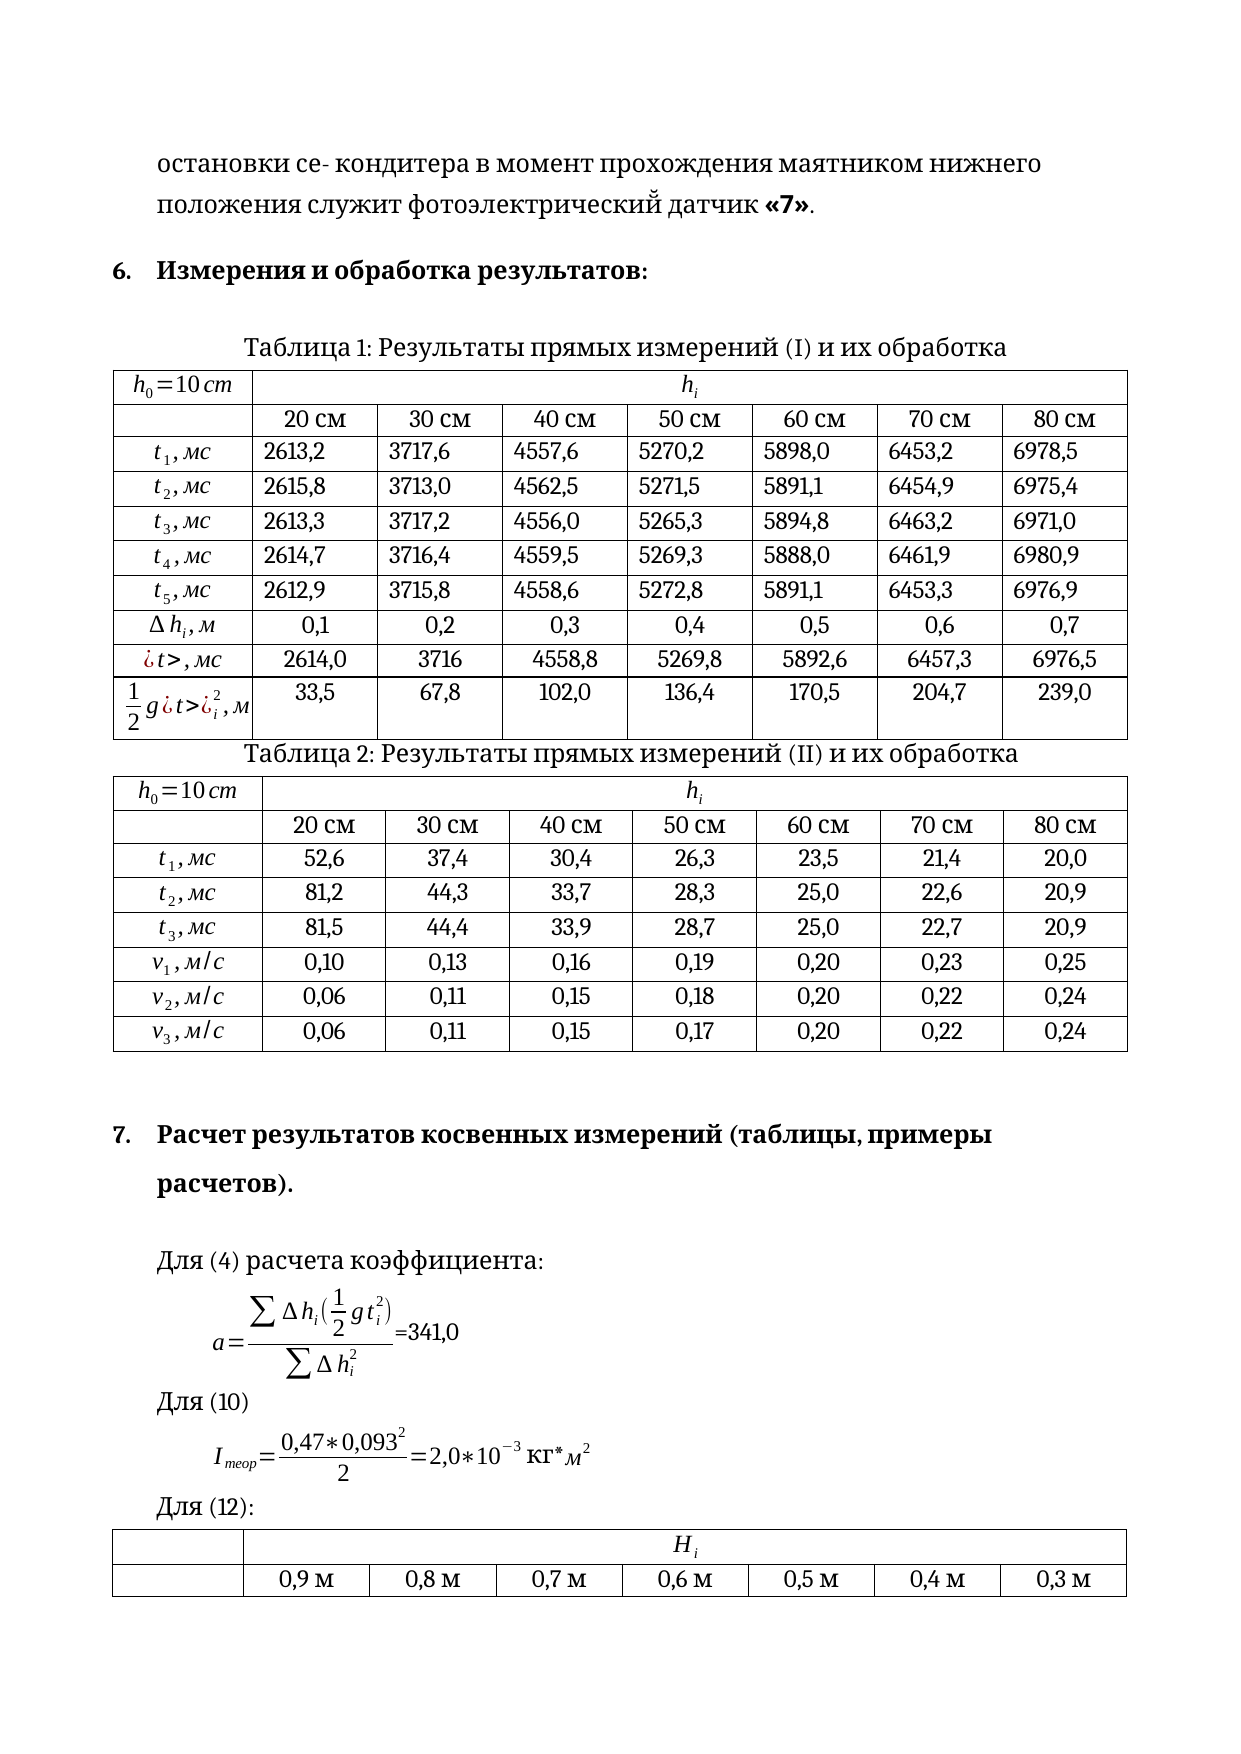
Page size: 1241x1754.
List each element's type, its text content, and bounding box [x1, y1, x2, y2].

table_cell 0,6 [878, 611, 1002, 644]
table_cell 0,2 [378, 611, 502, 644]
table_cell 20 см [263, 811, 385, 842]
table_header [263, 777, 1127, 810]
table_cell 5270,2 [628, 437, 752, 471]
table_cell 6453,2 [878, 437, 1002, 471]
table_cell 2613,2 [253, 437, 377, 471]
table_cell 81,2 [263, 878, 385, 912]
table_cell 60 см [757, 811, 880, 842]
table_cell 0,06 [263, 1017, 385, 1051]
table_cell 5269,3 [628, 541, 752, 575]
table_cell 0,9 м [244, 1565, 369, 1596]
table_cell [114, 844, 262, 877]
table_cell 0,17 [633, 1017, 756, 1051]
table_cell 0,3 м [1001, 1565, 1126, 1596]
table_cell [114, 878, 262, 912]
table_cell [114, 576, 252, 610]
table_cell 6971,0 [1003, 507, 1127, 540]
table_cell 102,0 [503, 678, 627, 739]
table_cell 20,0 [1004, 844, 1127, 877]
table_cell 33,9 [510, 913, 632, 947]
table_cell 0,7 [1003, 611, 1127, 644]
table_cell 5894,8 [753, 507, 877, 540]
table_cell 25,0 [757, 913, 880, 947]
table_header [113, 1530, 243, 1564]
table_cell 0,24 [1004, 1017, 1127, 1051]
table_cell 6453,3 [878, 576, 1002, 610]
table_cell [114, 913, 262, 947]
table_cell [114, 948, 262, 981]
table_cell 0,20 [757, 1017, 880, 1051]
table_cell 40 см [503, 405, 627, 436]
table_cell 5272,8 [628, 576, 752, 610]
table_cell 0,10 [263, 948, 385, 981]
table_cell 0,7 м [497, 1565, 622, 1596]
table_cell 20 см [253, 405, 377, 436]
table_cell 80 см [1004, 811, 1127, 842]
table_cell 0,24 [1004, 982, 1127, 1016]
table_cell 6454,9 [878, 472, 1002, 506]
table_cell 50 см [633, 811, 756, 842]
table_cell 60 см [753, 405, 877, 436]
table_cell 40 см [510, 811, 632, 842]
table_cell [114, 437, 252, 471]
table_cell 20,9 [1004, 913, 1127, 947]
table_cell 0,6 м [623, 1565, 748, 1596]
table_cell 67,8 [378, 678, 502, 739]
table_cell 3716 [378, 645, 502, 676]
table_cell 170,5 [753, 678, 877, 739]
table_cell 33,5 [253, 678, 377, 739]
table_cell 0,15 [510, 982, 632, 1016]
table_cell 5888,0 [753, 541, 877, 575]
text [157, 150, 1128, 221]
table_cell 5265,3 [628, 507, 752, 540]
table_cell 5898,0 [753, 437, 877, 471]
table_cell 3715,8 [378, 576, 502, 610]
table_cell [113, 1565, 243, 1596]
table_cell 2614,7 [253, 541, 377, 575]
table_cell 0,25 [1004, 948, 1127, 981]
table_cell [114, 678, 252, 739]
table_cell 3717,2 [378, 507, 502, 540]
table_cell [114, 405, 252, 436]
table_cell [114, 982, 262, 1016]
table_cell 136,4 [628, 678, 752, 739]
table_cell 6463,2 [878, 507, 1002, 540]
table_cell 4562,5 [503, 472, 627, 506]
text =341,0 [112, 1283, 1128, 1381]
table_cell 30 см [386, 811, 509, 842]
table_cell 5891,1 [753, 472, 877, 506]
table_cell 52,6 [263, 844, 385, 877]
subtitle Расчет результатов косвенных измерений (таблицы, примеры расчетов). [113, 1121, 1128, 1199]
table_cell [114, 541, 252, 575]
table_cell 2615,8 [253, 472, 377, 506]
text Для (12): [112, 1493, 1128, 1522]
table_cell 30 см [378, 405, 502, 436]
table_cell 0,22 [881, 1017, 1003, 1051]
table_cell 70 см [878, 405, 1002, 436]
table_cell 50 см [628, 405, 752, 436]
table_cell 2614,0 [253, 645, 377, 676]
table_cell 23,5 [757, 844, 880, 877]
table_cell 44,4 [386, 913, 509, 947]
table_cell 0,5 [753, 611, 877, 644]
table_cell 0,4 м [875, 1565, 1000, 1596]
text Таблица 2: Результаты прямых измерений (II) и их обработка [243, 740, 1128, 768]
table_cell 0,11 [386, 982, 509, 1016]
table_cell 4558,6 [503, 576, 627, 610]
table_cell 20,9 [1004, 878, 1127, 912]
table_cell 5269,8 [628, 645, 752, 676]
table_cell 0,5 м [749, 1565, 874, 1596]
table_cell [114, 507, 252, 540]
table_cell 4558,8 [503, 645, 627, 676]
text кг* [157, 1424, 1128, 1486]
table_cell 70 см [881, 811, 1003, 842]
table_cell 6461,9 [878, 541, 1002, 575]
table_cell 5891,1 [753, 576, 877, 610]
table_cell 6978,5 [1003, 437, 1127, 471]
table_cell [114, 811, 262, 842]
table_cell 33,7 [510, 878, 632, 912]
table_cell 0,4 [628, 611, 752, 644]
table_cell 28,3 [633, 878, 756, 912]
table_cell 3713,0 [378, 472, 502, 506]
table_header [114, 371, 252, 404]
table_cell 6975,4 [1003, 472, 1127, 506]
table_cell 6976,5 [1003, 645, 1127, 676]
table_cell 5892,6 [753, 645, 877, 676]
table_cell 0,23 [881, 948, 1003, 981]
table_cell [114, 1017, 262, 1051]
table_cell 44,3 [386, 878, 509, 912]
table_cell 0,20 [757, 982, 880, 1016]
table_cell 37,4 [386, 844, 509, 877]
table_cell 22,7 [881, 913, 1003, 947]
table_cell 2613,3 [253, 507, 377, 540]
subtitle Измерения и обработка результатов: [112, 257, 1128, 286]
table_cell 26,3 [633, 844, 756, 877]
table_header [114, 777, 262, 810]
table_cell 6457,3 [878, 645, 1002, 676]
table_cell 4557,6 [503, 437, 627, 471]
table_cell [114, 472, 252, 506]
table_cell 0,3 [503, 611, 627, 644]
table_cell [114, 611, 252, 644]
table_cell 204,7 [878, 678, 1002, 739]
table_cell 3716,4 [378, 541, 502, 575]
table_cell 80 см [1003, 405, 1127, 436]
table_cell 25,0 [757, 878, 880, 912]
table_cell 0,16 [510, 948, 632, 981]
table_cell 239,0 [1003, 678, 1127, 739]
text Таблица 1: Результаты прямых измерений (I) и их обработка [243, 333, 1128, 362]
table_cell 6976,9 [1003, 576, 1127, 610]
table_cell 0,19 [633, 948, 756, 981]
table_cell 5271,5 [628, 472, 752, 506]
text Для (4) расчета коэффициента: [112, 1247, 1128, 1276]
table_cell 4556,0 [503, 507, 627, 540]
table_cell 0,18 [633, 982, 756, 1016]
table_cell 0,13 [386, 948, 509, 981]
table_cell 21,4 [881, 844, 1003, 877]
table_cell 4559,5 [503, 541, 627, 575]
table_cell 0,1 [253, 611, 377, 644]
table_cell 0,20 [757, 948, 880, 981]
table_cell 30,4 [510, 844, 632, 877]
table_cell 0,11 [386, 1017, 509, 1051]
table_header [253, 371, 1127, 404]
table_cell 6980,9 [1003, 541, 1127, 575]
table_cell 2612,9 [253, 576, 377, 610]
table_cell 0,15 [510, 1017, 632, 1051]
table_cell 0,8 м [370, 1565, 496, 1596]
table_cell [114, 645, 252, 676]
table_cell 81,5 [263, 913, 385, 947]
table_cell 0,06 [263, 982, 385, 1016]
table_cell 0,22 [881, 982, 1003, 1016]
table_header [244, 1530, 1126, 1564]
text Для (10) [157, 1388, 1128, 1416]
table_cell 22,6 [881, 878, 1003, 912]
table_cell 3717,6 [378, 437, 502, 471]
table_cell 28,7 [633, 913, 756, 947]
